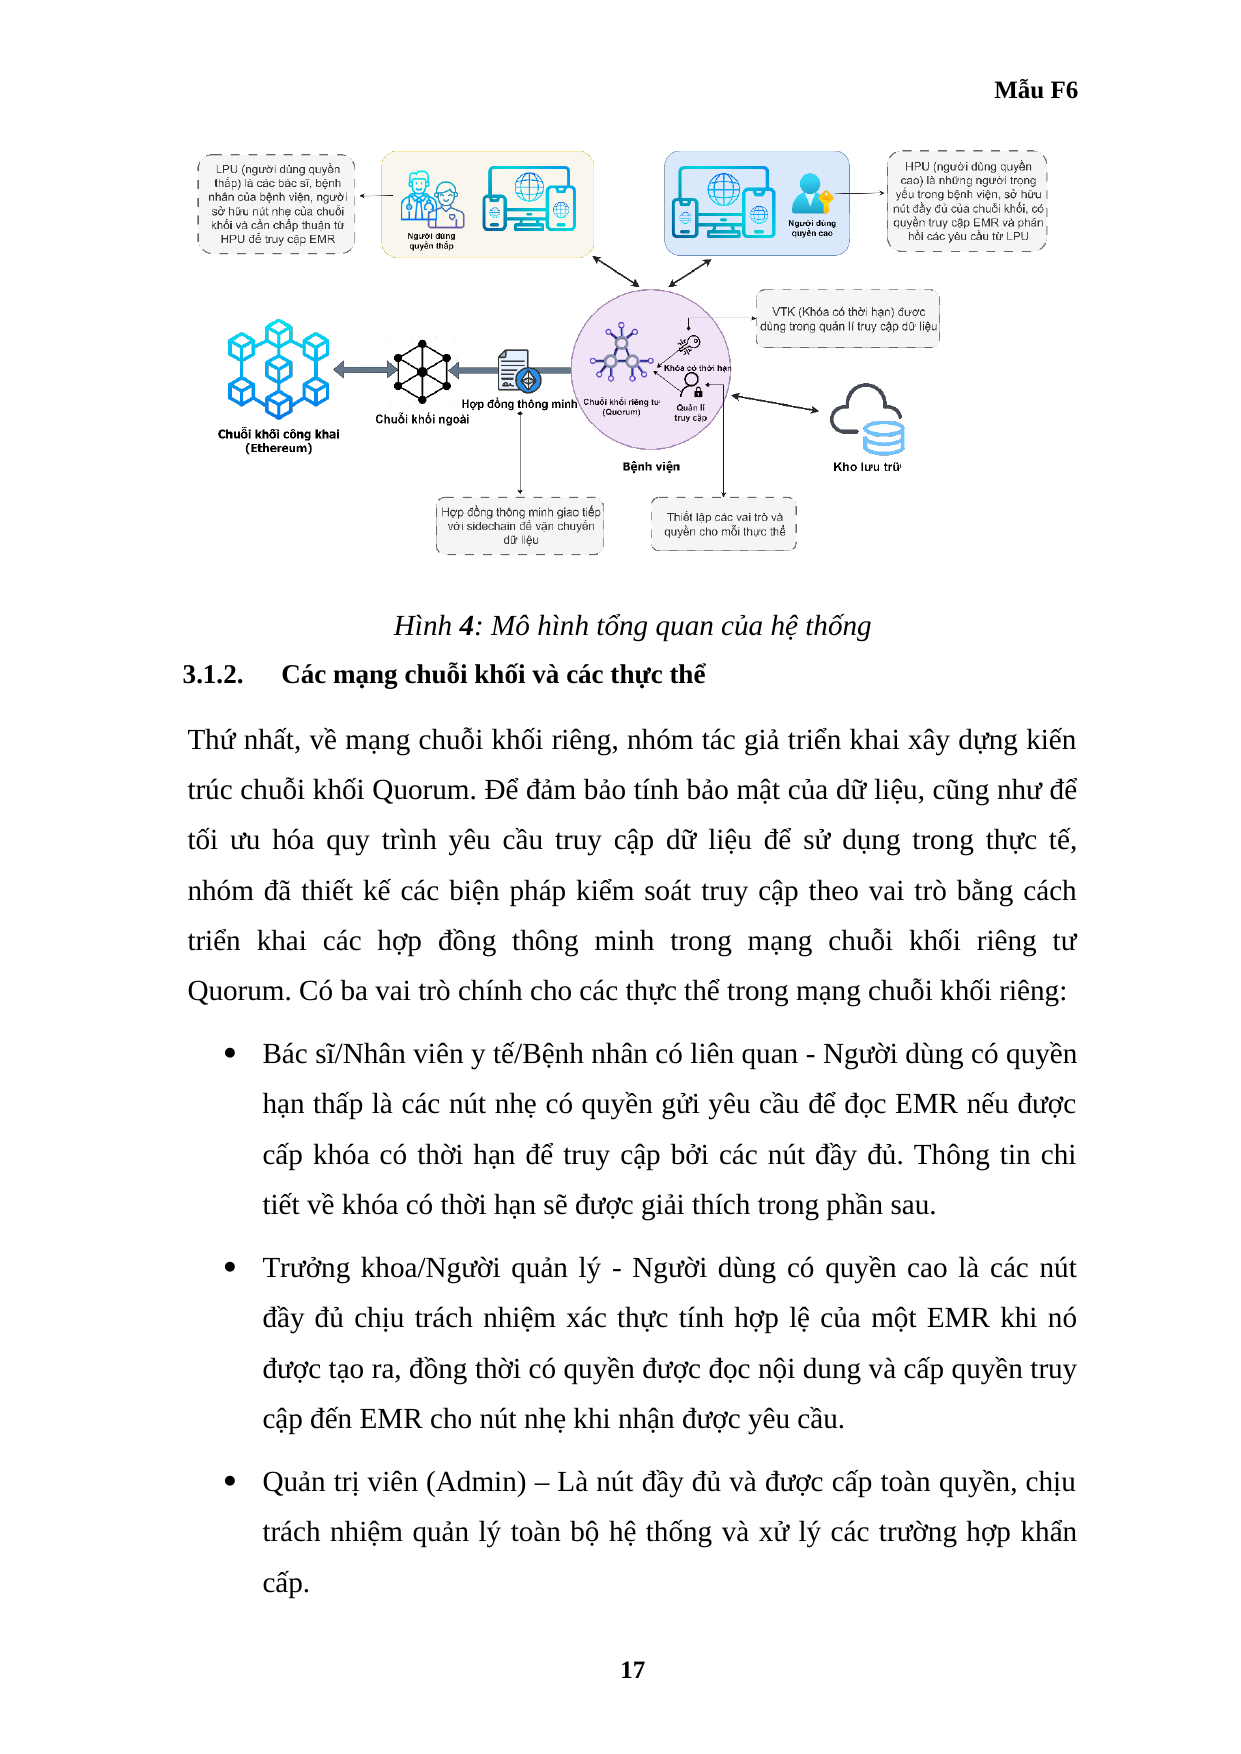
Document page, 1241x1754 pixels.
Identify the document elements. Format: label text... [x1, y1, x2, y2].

text Hình 4: Mô hình tổng quan của hệ thống [187, 608, 1078, 642]
list Các mạng chuỗi khối và các thực thể [243, 658, 1078, 690]
list Bác sĩ/Nhân viên y tế/Bệnh nhân có liên quan - Người dùng có quyền hạn thấp là các nút nhẹ có quyền gửi yêu cầu để đọc EMR nếu được cấp khóa có thời hạn để truy cập bởi các nút đầy đủ. Thông tin chi tiết về khóa có thời hạn sẽ được giải thích trong phần sau. [225, 1036, 1078, 1221]
list Trưởng khoa/Người quản lý - Người dùng có quyền cao là các nút đầy đủ chịu trách nhiệm xác thực tính hợp lệ của một EMR khi nó được tạo ra, đồng thời có quyền được đọc nội dung và cấp quyền truy cập đến EMR cho nút nhẹ khi nhận được yêu cầu. [225, 1250, 1078, 1435]
text Thứ nhất, về mạng chuỗi khối riêng, nhóm tác giả triển khai xây dựng kiến trúc chuỗi khối Quorum. Để đảm bảo tính bảo mật của dữ liệu, cũng như để tối ưu hóa quy trình yêu cầu truy cập dữ liệu để sử dụng trong thực tế, nhóm đã thiết kế các biện pháp kiểm soát truy cập theo vai trò bằng cách triển khai các hợp đồng thông minh trong mạng chuỗi khối riêng tư Quorum. Có ba vai trò chính cho các thực thể trong mạng chuỗi khối riêng: [187, 722, 1078, 1007]
list Quản trị viên (Admin) – Là nút đầy đủ và được cấp toàn quyền, chịu trách nhiệm quản lý toàn bộ hệ thống và xử lý các trường hợp khẩn cấp. [225, 1464, 1078, 1598]
picture [187, 149, 1053, 594]
